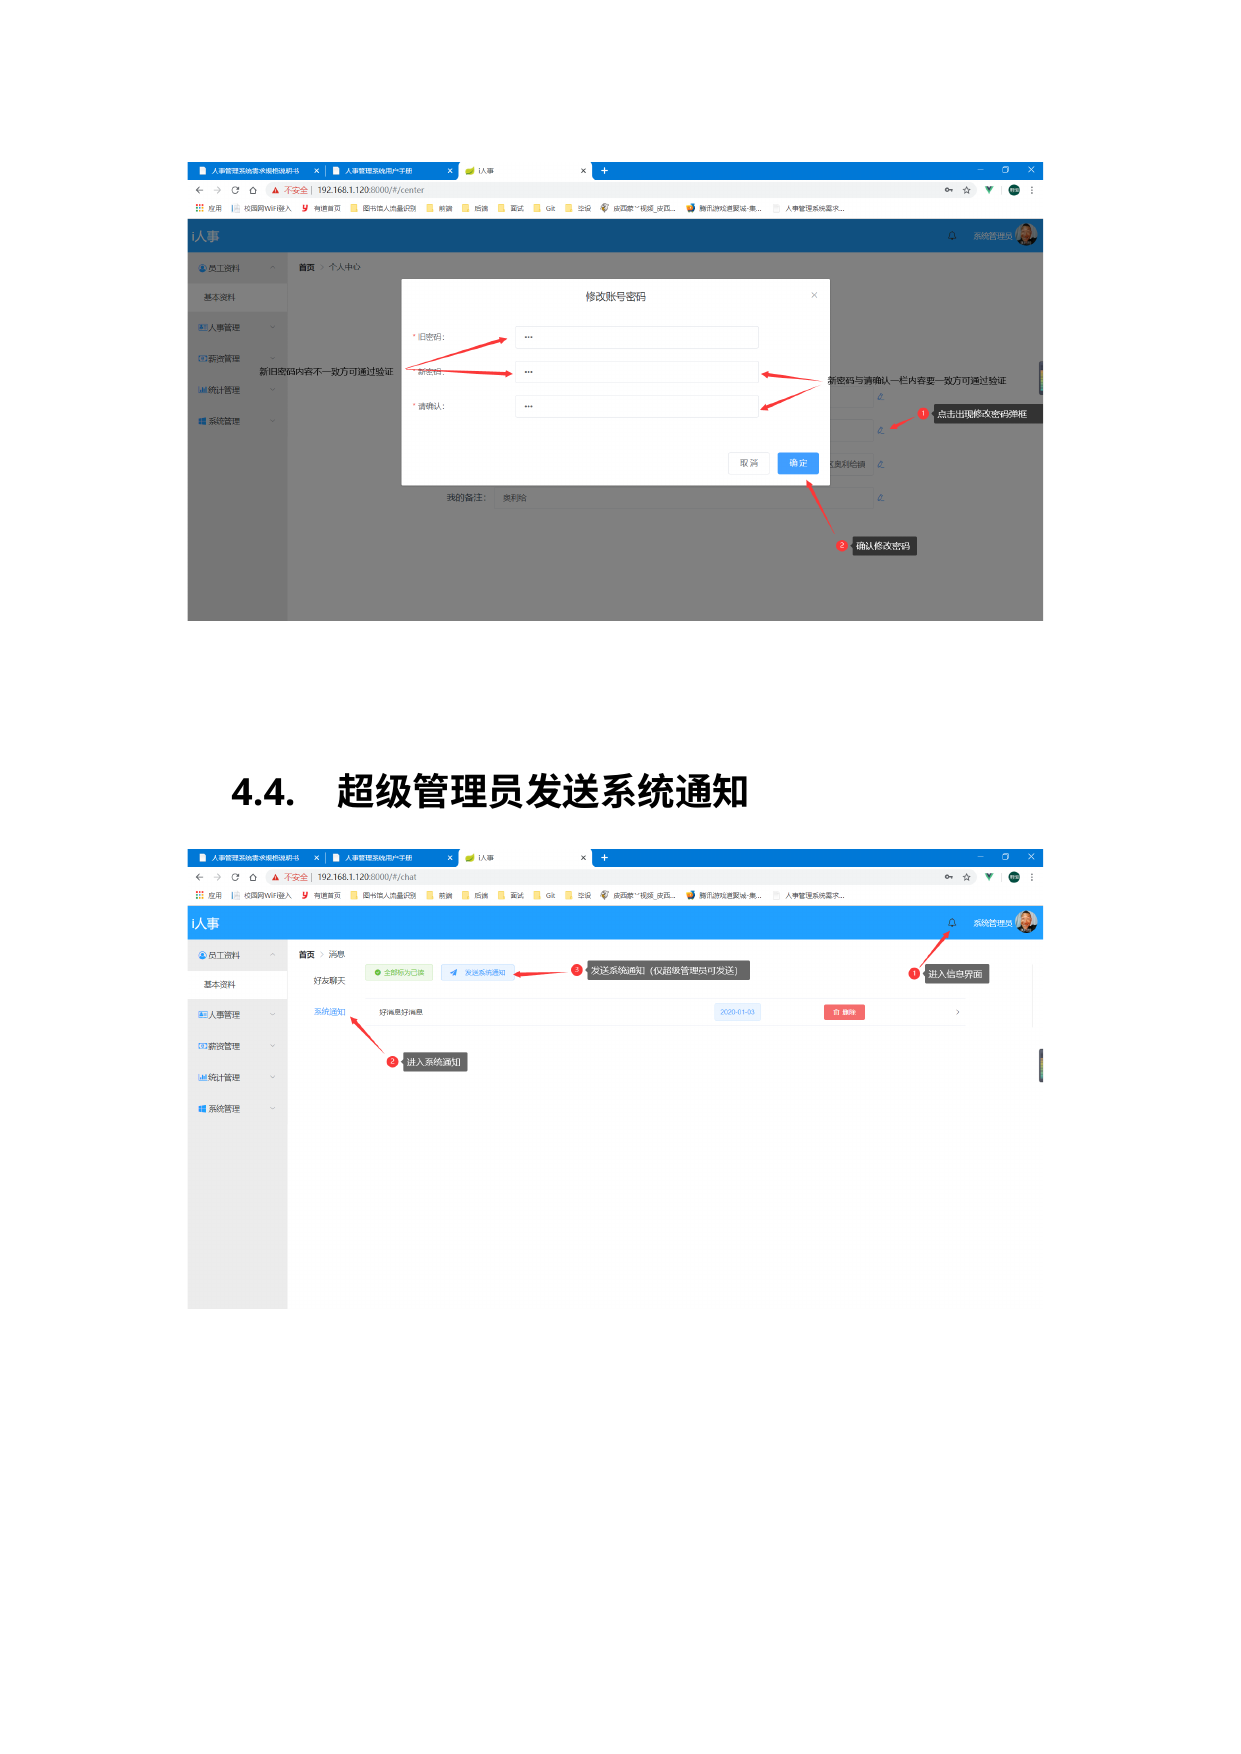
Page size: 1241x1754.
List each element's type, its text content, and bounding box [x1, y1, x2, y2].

list 超级管理员发送系统通知 [231, 757, 1053, 822]
picture [187, 849, 1044, 1309]
picture [187, 162, 1044, 621]
